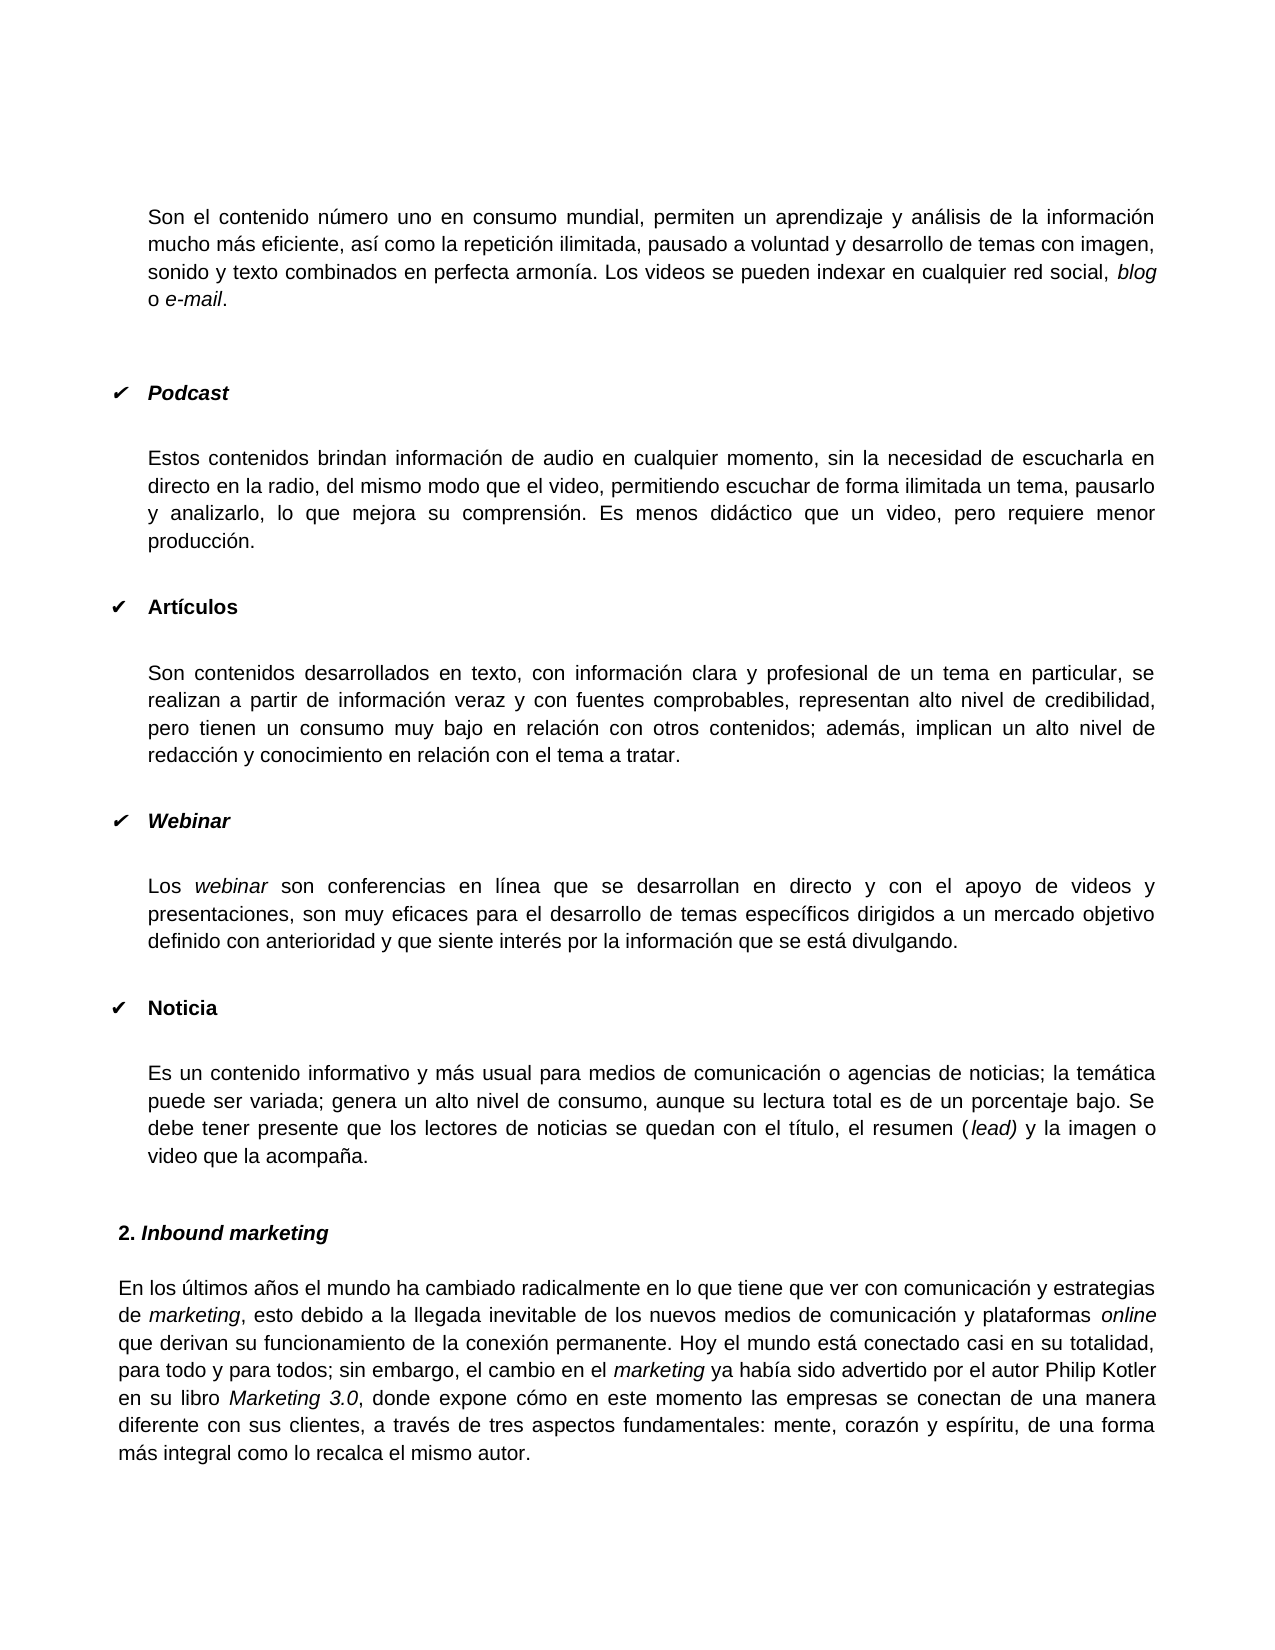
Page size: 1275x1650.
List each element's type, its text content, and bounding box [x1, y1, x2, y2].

text En los últimos años el mundo ha cambiado radicalmente en lo que tiene que ver con comunicación y estrategias de marketing, esto debido a la llegada inevitable de los nuevos medios de comunicación y plataformas online que derivan su funcionamiento de la conexión permanente. Hoy el mundo está conectado casi en su totalidad, para todo y para todos; sin embargo, el cambio en el marketing ya había sido advertido por el autor Philip Kotler en su libro Marketing 3.0, donde expone cómo en este momento las empresas se conectan de una manera diferente con sus clientes, a través de tres aspectos fundamentales: mente, corazón y espíritu, de una forma más integral como lo recalca el mismo autor. [118, 1276, 1157, 1464]
list Webinar [110, 798, 1157, 841]
list Noticia [110, 984, 1157, 1027]
text Son el contenido número uno en consumo mundial, permiten un aprendizaje y análisis de la información mucho más eficiente, así como la repetición ilimitada, pausado a voluntad y desarrollo de temas con imagen, sonido y texto combinados en perfecta armonía. Los videos se pueden indexar en cualquier red social, blog o e-mail. [148, 205, 1157, 311]
text Estos contenidos brindan información de audio en cualquier momento, sin la necesidad de escucharla en directo en la radio, del mismo modo que el video, permitiendo escuchar de forma ilimitada un tema, pausarlo y analizarlo, lo que mejora su comprensión. Es menos didáctico que un video, pero requiere menor producción. [148, 446, 1157, 553]
text Son contenidos desarrollados en texto, con información clara y profesional de un tema en particular, se realizan a partir de información veraz y con fuentes comprobables, representan alto nivel de credibilidad, pero tienen un consumo muy bajo en relación con otros contenidos; además, implican un alto nivel de redacción y conocimiento en relación con el tema a tratar. [148, 660, 1157, 767]
list Podcast [110, 370, 1157, 412]
text Los webinar son conferencias en línea que se desarrollan en directo y con el apoyo de videos y presentaciones, son muy eficaces para el desarrollo de temas específicos dirigidos a un mercado objetivo definido con anterioridad y que siente interés por la información que se está divulgando. [148, 874, 1157, 953]
text 2. Inbound marketing [118, 1221, 1157, 1244]
list Artículos [110, 584, 1157, 626]
text Es un contenido informativo y más usual para medios de comunicación o agencias de noticias; la temática puede ser variada; genera un alto nivel de consumo, aunque su lectura total es de un porcentaje bajo. Se debe tener presente que los lectores de noticias se quedan con el título, el resumen (lead) y la imagen o video que la acompaña. [148, 1061, 1157, 1167]
